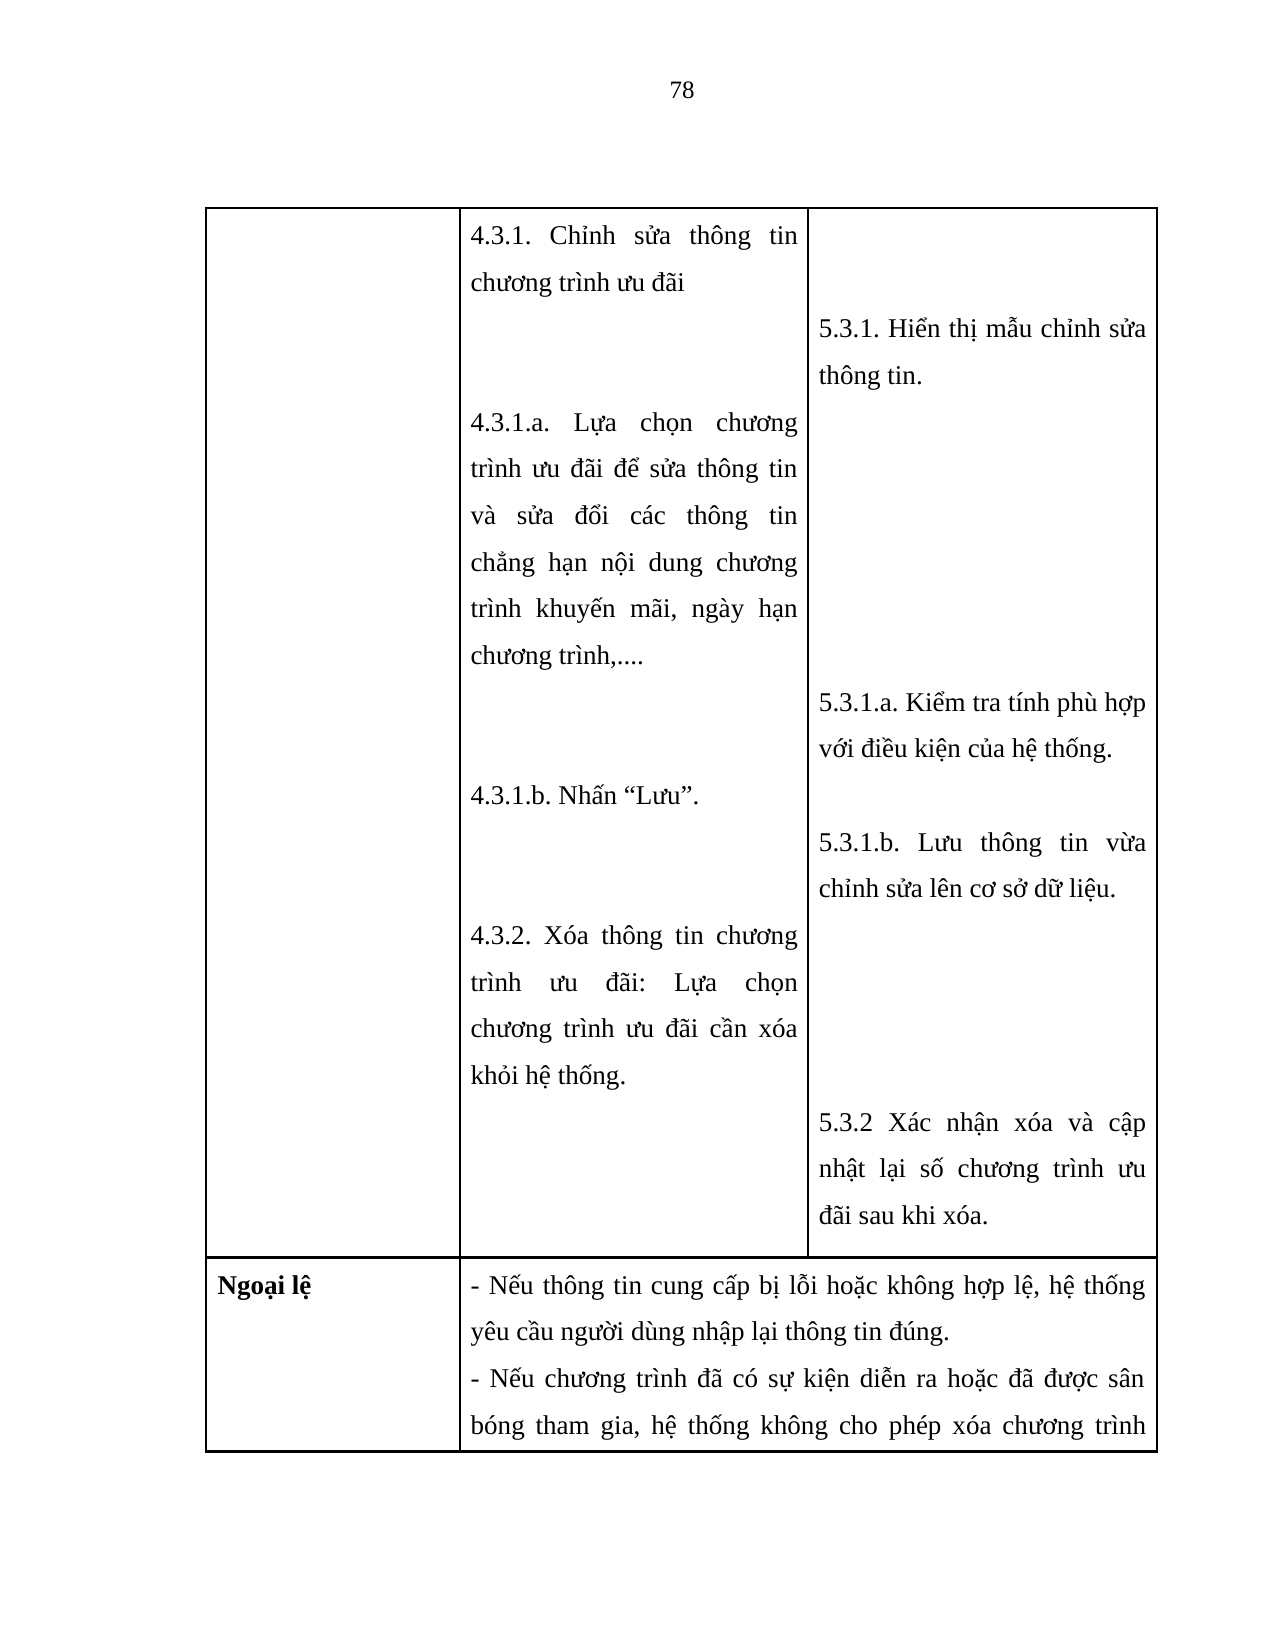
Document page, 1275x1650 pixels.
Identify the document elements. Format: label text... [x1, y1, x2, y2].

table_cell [809, 209, 1156, 1256]
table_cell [461, 209, 807, 1256]
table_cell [461, 1259, 1156, 1450]
table_cell Ngoại lệ [207, 1259, 459, 1450]
